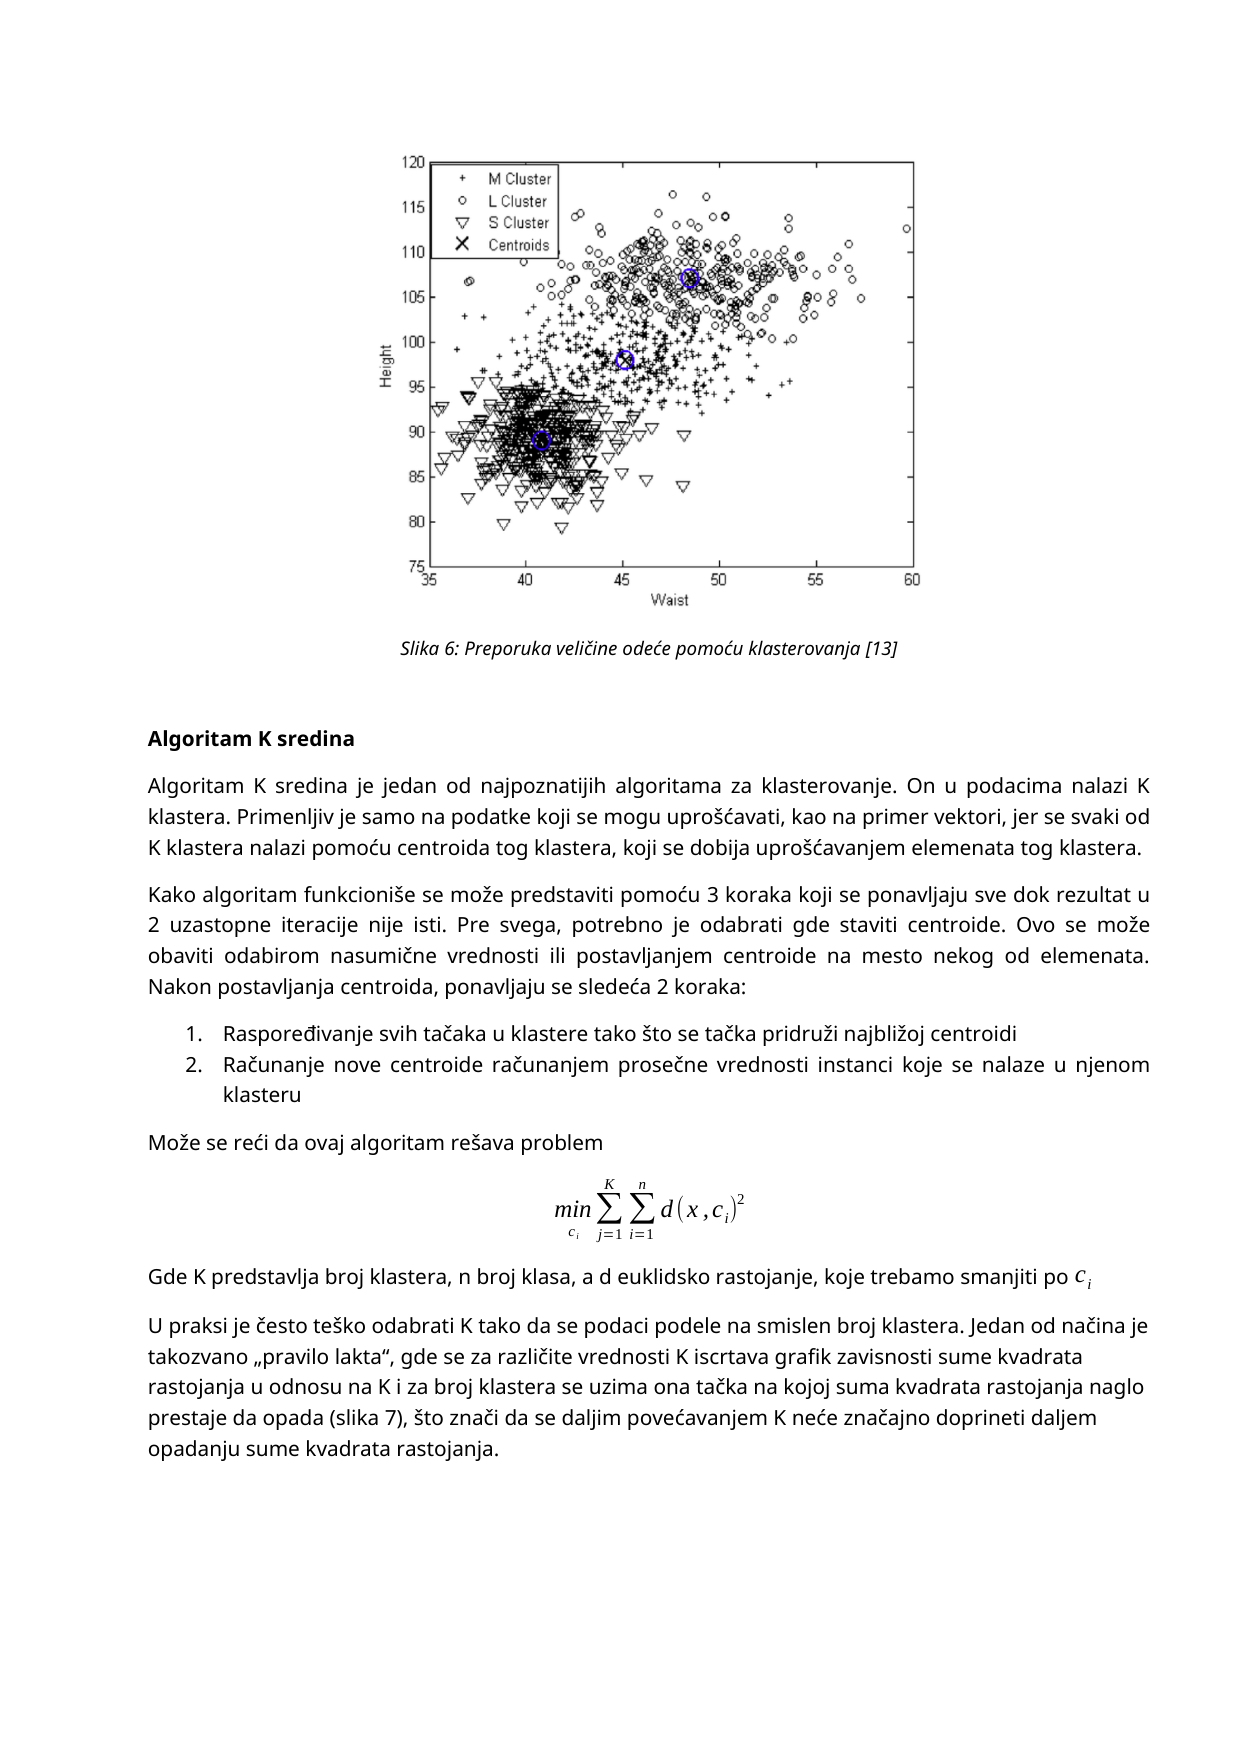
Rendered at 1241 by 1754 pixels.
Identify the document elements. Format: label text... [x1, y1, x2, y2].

picture [368, 147, 931, 617]
list Računanje nove centroide računanjem prosečne vrednosti instanci koje se nalaze u njenom klasteru [185, 1050, 1152, 1109]
list Raspoređivanje svih tačaka u klastere tako što se tačka pridruži najbližoj centroidi [185, 1019, 1152, 1047]
text U praksi je često teško odabrati K tako da se podaci podele na smislen broj klastera. Jedan od načina je takozvano „pravilo lakta“, gde se za različite vrednosti K iscrtava grafik zavisnosti sume kvadrata rastojanja u odnosu na K i za broj klastera se uzima ona tačka na kojoj suma kvadrata rastojanja naglo prestaje da opada (slika 7), što znači da se daljim povećavanjem K neće značajno doprineti daljem opadanju sume kvadrata rastojanja. [148, 1311, 1152, 1462]
text Algoritam K sredina je jedan od najpoznatijih algoritama za klasterovanje. On u podacima nalazi K klastera. Primenljiv je samo na podatke koji se mogu uprošćavati, kao na primer vektori, jer se svaki od K klastera nalazi pomoću centroida tog klastera, koji se dobija uprošćavanjem elemenata tog klastera. [148, 771, 1152, 861]
text Gde K predstavlja broj klastera, n broj klasa, a d euklidsko rastojanje, koje trebamo smanjiti po [148, 1261, 1152, 1292]
subtitle Algoritam K sredina [148, 724, 1152, 752]
text Može se reći da ovaj algoritam rešava problem [148, 1128, 1152, 1156]
text Kako algoritam funkcioniše se može predstaviti pomoću 3 koraka koji se ponavljaju sve dok rezultat u 2 uzastopne iteracije nije isti. Pre svega, potrebno je odabrati gde staviti centroide. Ovo se može obaviti odabirom nasumične vrednosti ili postavljanjem centroide na mesto nekog od elemenata. Nakon postavljanja centroida, ponavljaju se sledeća 2 koraka: [148, 880, 1152, 1000]
subtitle Slika 6: Preporuka veličine odeće pomoću klasterovanja [13] [148, 636, 1152, 661]
